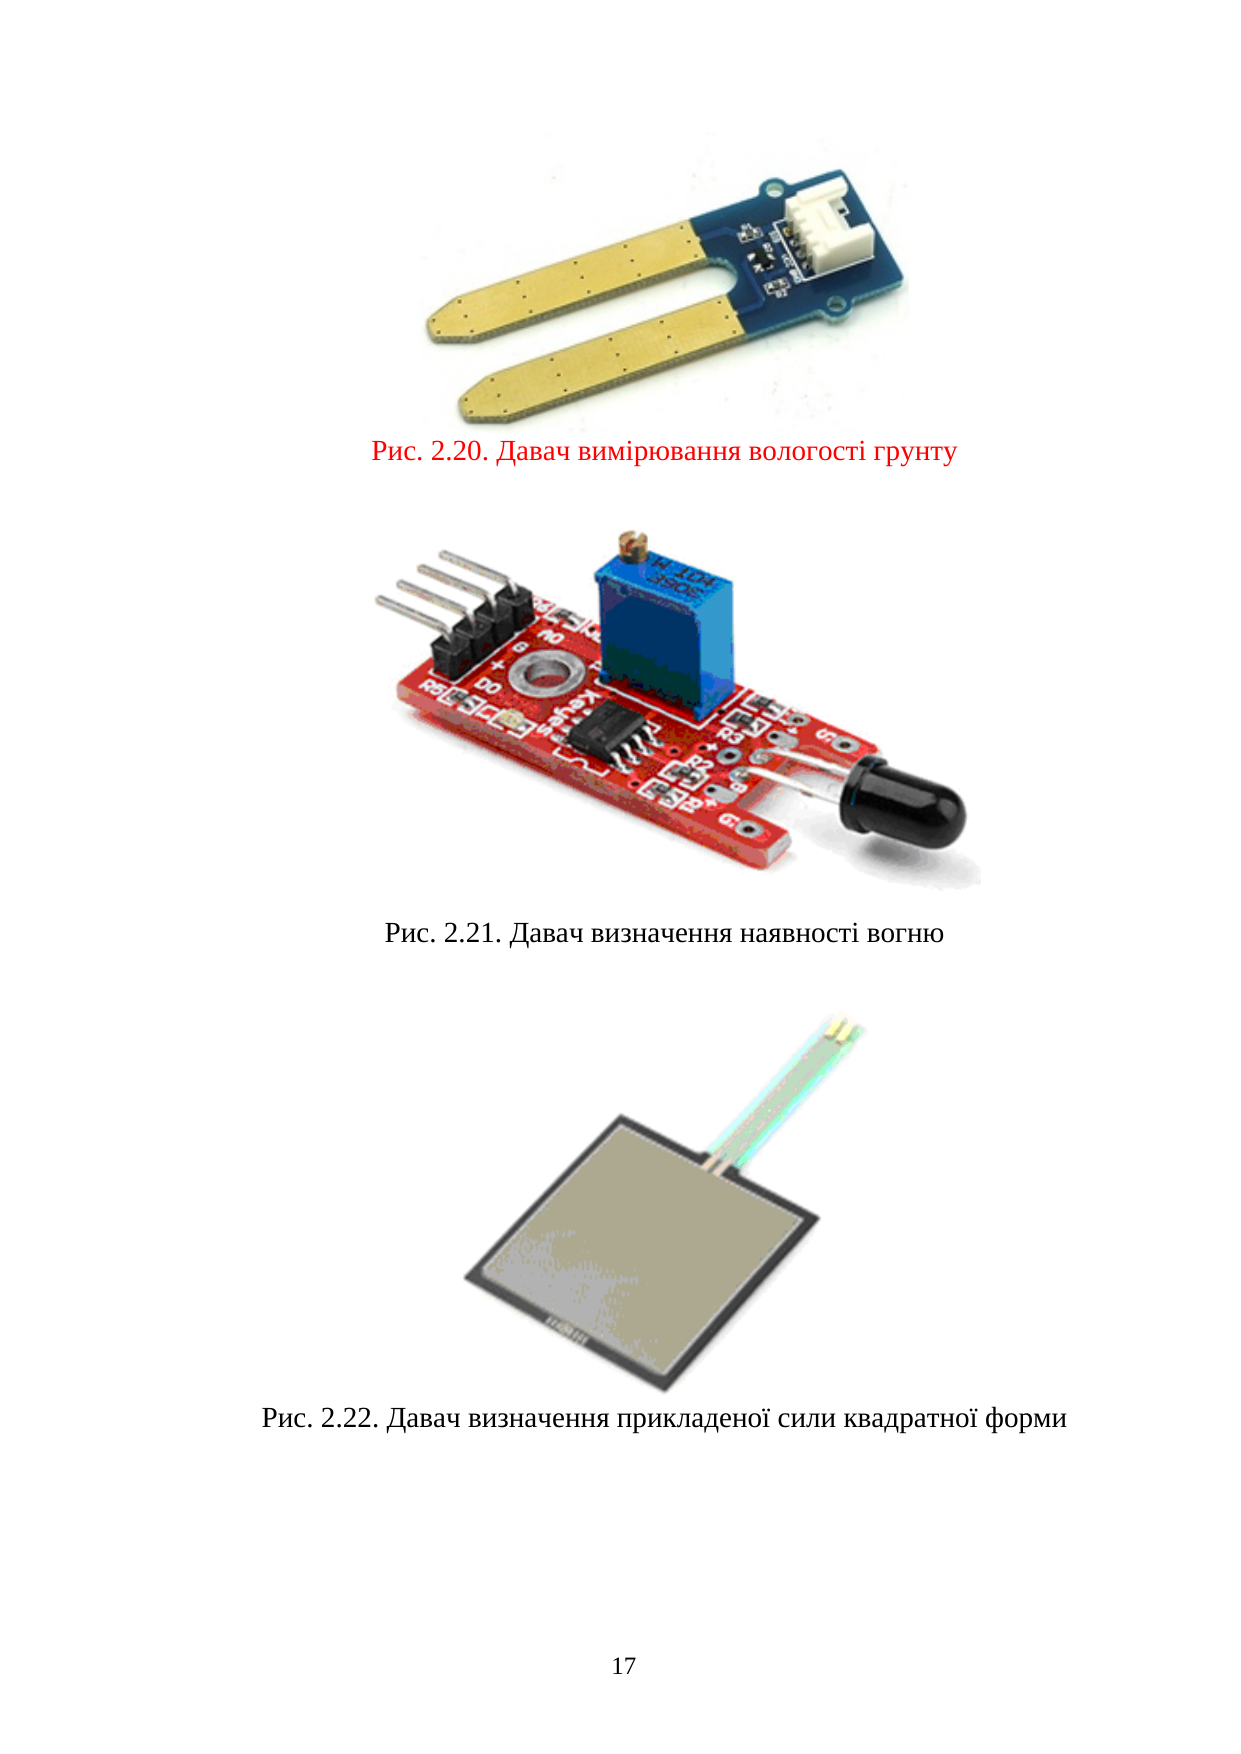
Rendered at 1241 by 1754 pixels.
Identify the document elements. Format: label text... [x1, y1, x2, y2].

text Рис. 2.20. Давач вимірювання вологості грунту [148, 433, 1181, 466]
text Рис. 2.21. Давач визначення наявності вогню [148, 916, 1181, 949]
text Рис. 2.22. Давач визначення прикладеної сили квадратної форми [148, 1400, 1181, 1433]
picture [348, 500, 981, 916]
picture [439, 982, 890, 1400]
